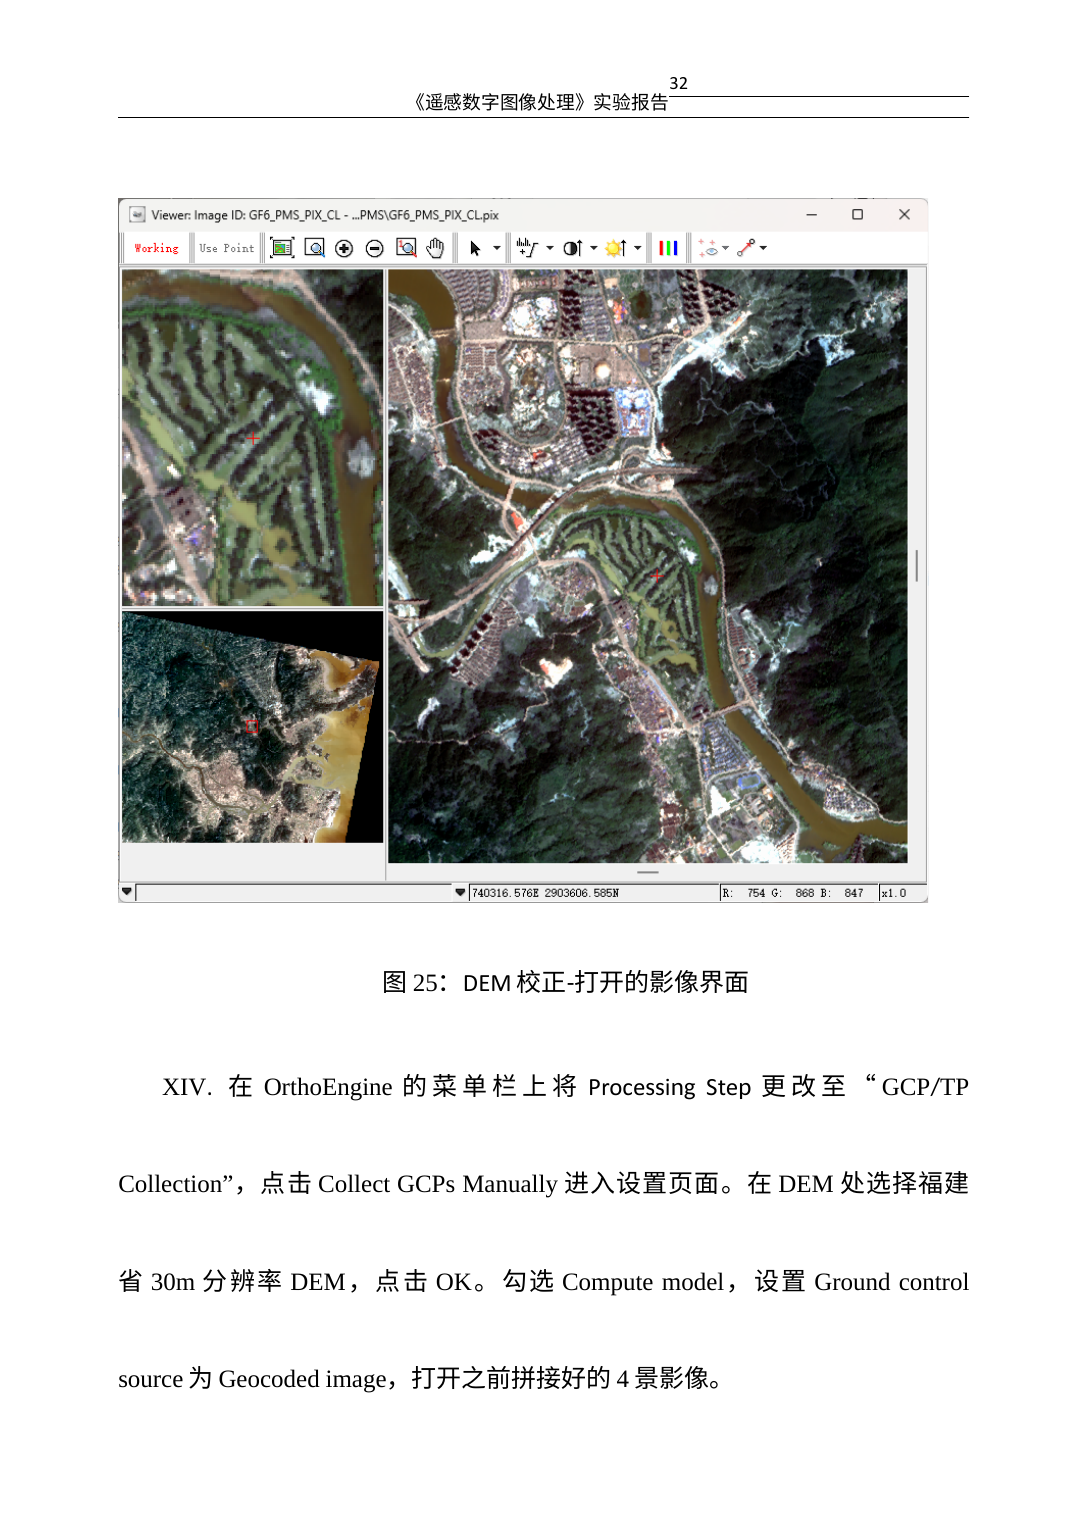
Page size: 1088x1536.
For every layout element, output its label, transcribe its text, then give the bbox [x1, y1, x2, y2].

picture [118, 198, 929, 903]
list 图25：DEM校正-打开的影像界面 [118, 948, 969, 1013]
list XIV. 在OrthoEngine的菜单栏上将Processing Step更改至“GCP/TP Collection”，点击Collect GCPs Manually进入设置页面。在DEM处选择福建省30m分辨率DEM，点击OK。勾选Compute model，设置Ground control source为Geocoded image，打开之前拼接好的4景影像。 [118, 1052, 969, 1409]
